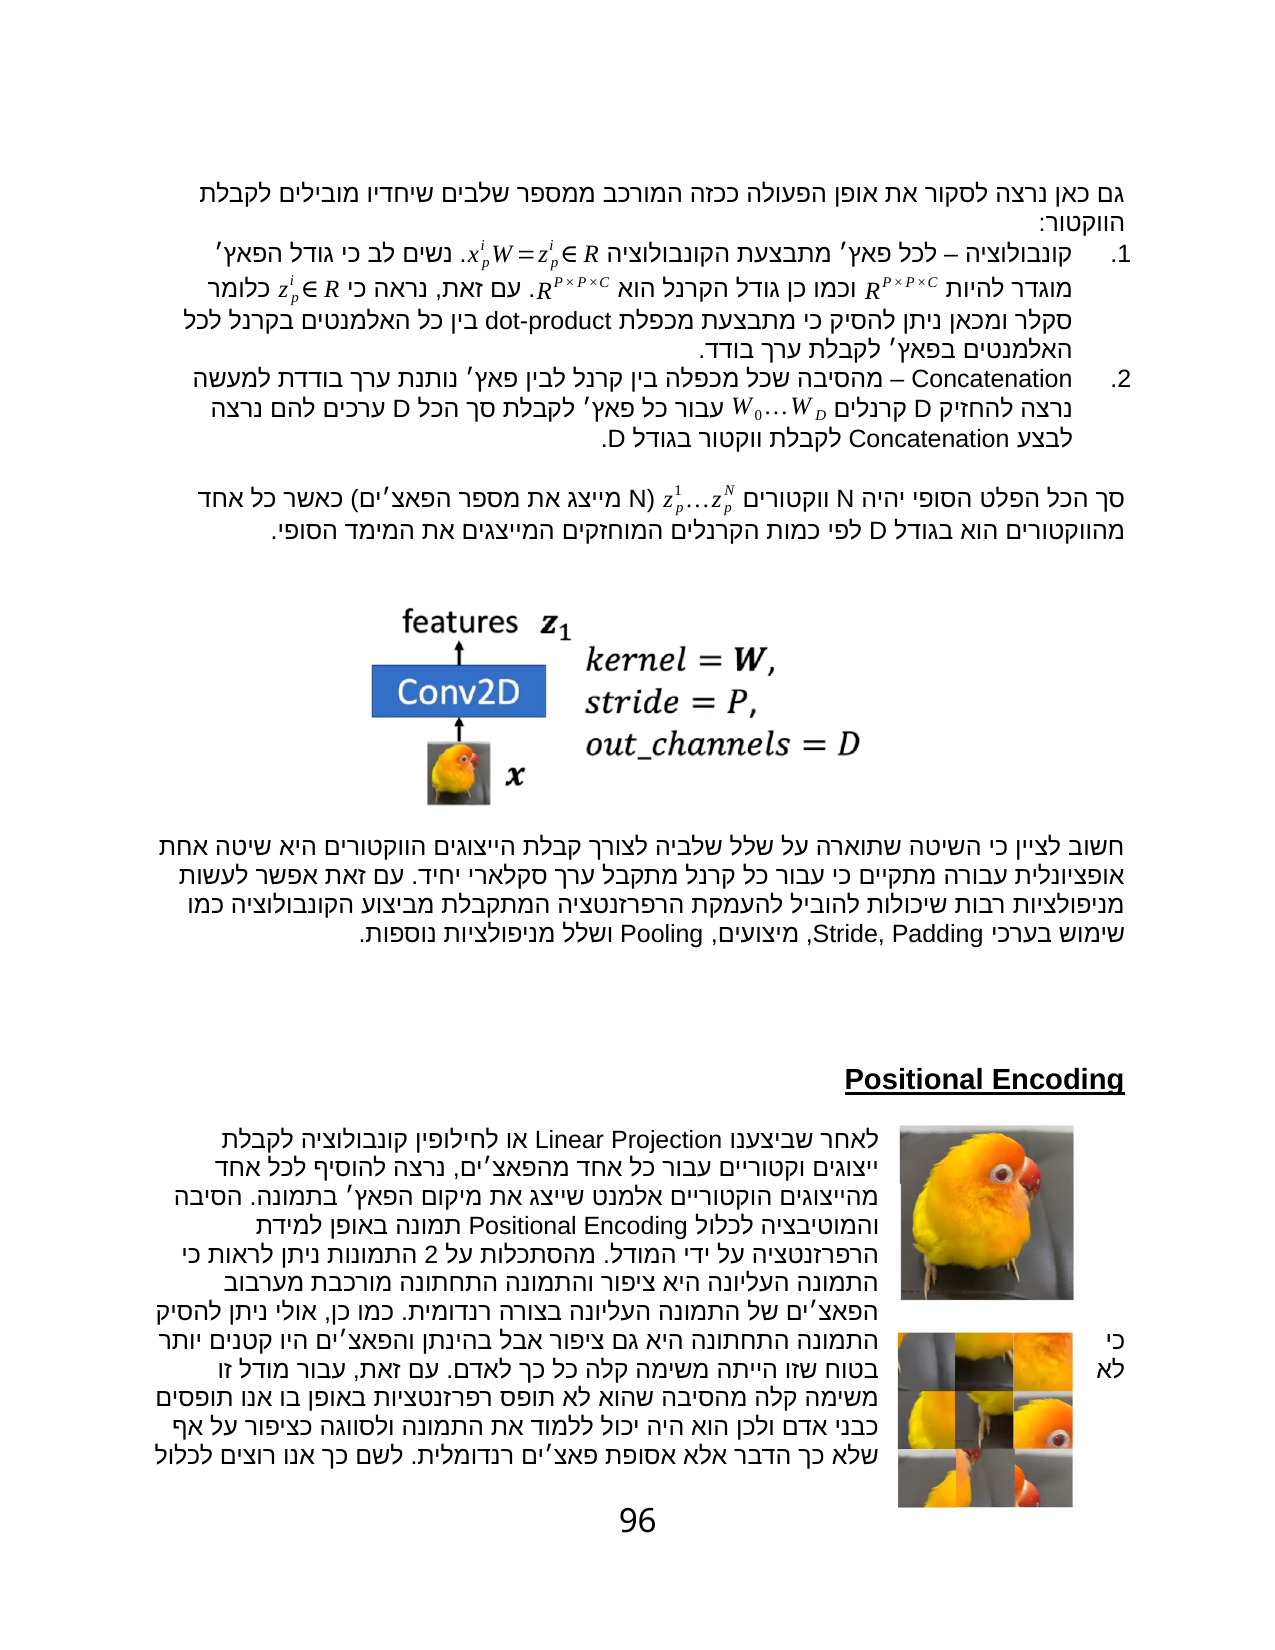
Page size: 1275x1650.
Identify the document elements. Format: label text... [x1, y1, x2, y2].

picture [897, 1121, 1075, 1508]
list Concatenation – מהסיבה שכל מכפלה בין קרנל לבין פאץ׳ נותנת ערך בודדת למעשה נרצה להחזיק D קרנלים עבור כל פאץ׳ לקבלת סך הכל D ערכים להם נרצה לבצע Concatenation לקבלת ווקטור בגודל D. [150, 363, 1110, 452]
text חשוב לציין כי השיטה שתוארה על שלל שלביה לצורך קבלת הייצוגים הווקטורים היא שיטה אחת אופציונלית עבורה מתקיים כי עבור כל קרנל מתקבל ערך סקלארי יחיד. עם זאת אפשר לעשות מניפולציות רבות שיכולות להוביל להעמקת הרפרזנטציה המתקבלת מביצוע הקונבולוציה כמו שימוש בערכי Stride, Padding, מיצועים, Pooling ושלל מניפולציות נוספות. [150, 832, 1125, 947]
picture [356, 594, 880, 814]
text סך הכל הפלט הסופי יהיה N ווקטורים (N מייצג את מספר הפאצ׳ים) כאשר כל אחד מהווקטורים הוא בגודל D לפי כמות הקרנלים המוחזקים המייצגים את המימד הסופי. [150, 481, 1125, 545]
list קונבולוציה – לכל פאץ׳ מתבצעת הקונבולוציה . נשים לב כי גודל הפאץ׳ מוגדר להיות וכמו כן גודל הקרנל הוא . עם זאת, נראה כי כלומר סקלר ומכאן ניתן להסיק כי מתבצעת מכפלת dot-product בין כל האלמנטים בקרנל לכל האלמנטים בפאץ׳ לקבלת ערך בודד. [150, 236, 1110, 363]
text Positional Encoding [150, 1062, 1125, 1096]
text גם כאן נרצה לסקור את אופן הפעולה ככזה המורכב ממספר שלבים שיחדיו מובילים לקבלת הווקטור: [150, 179, 1125, 236]
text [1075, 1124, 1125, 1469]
